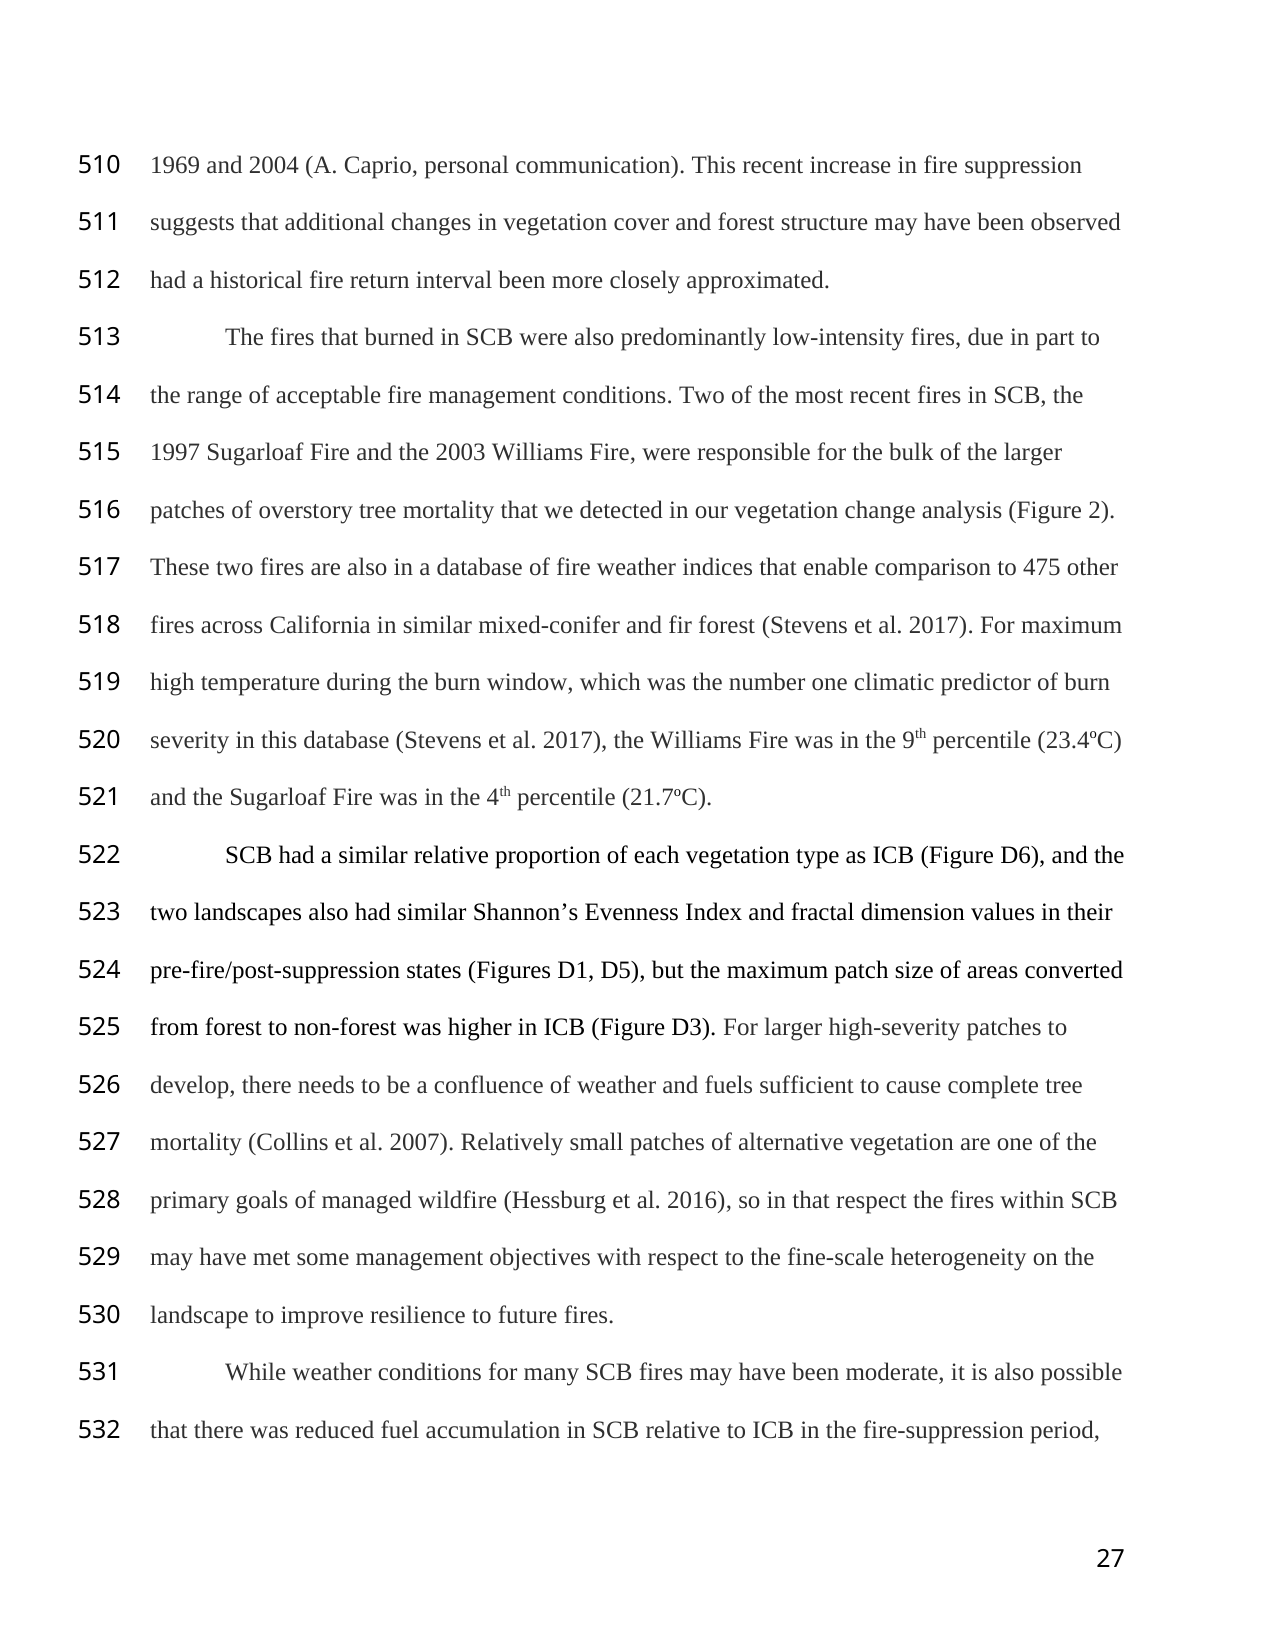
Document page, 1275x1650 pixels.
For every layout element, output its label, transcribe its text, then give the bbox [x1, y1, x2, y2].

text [150, 1357, 1125, 1444]
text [150, 150, 1125, 294]
text The fires that burned in SCB were also predominantly low-intensity fires, due in part to the range of acceptable fire management conditions. Two of the most recent fires in SCB, the 1997 Sugarloaf Fire and the 2003 Williams Fire, were responsible for the bulk of the larger patches of overstory tree mortality that we detected in our vegetation change analysis (Figure 2). These two fires are also in a database of fire weather indices that enable comparison to 475 other fires across California in similar mixed-conifer and fir forest (Stevens et al. 2017). For maximum high temperature during the burn window, which was the number one climatic predictor of burn severity in this database (Stevens et al. 2017), the Williams Fire was in the 9th percentile (23.4oC) and the Sugarloaf Fire was in the 4th percentile (21.7oC). [150, 322, 1125, 811]
text SCB had a similar relative proportion of each vegetation type as ICB (Figure D6), and the two landscapes also had similar Shannon’s Evenness Index and fractal dimension values in their pre-fire/post-suppression states (Figures D1, D5), but the maximum patch size of areas converted from forest to non-forest was higher in ICB (Figure D3). For larger high-severity patches to develop, there needs to be a confluence of weather and fuels sufficient to cause complete tree mortality (Collins et al. 2007). Relatively small patches of alternative vegetation are one of the primary goals of managed wildfire (Hessburg et al. 2016), so in that respect the fires within SCB may have met some management objectives with respect to the fine-scale heterogeneity on the landscape to improve resilience to future fires. [150, 840, 1125, 1329]
